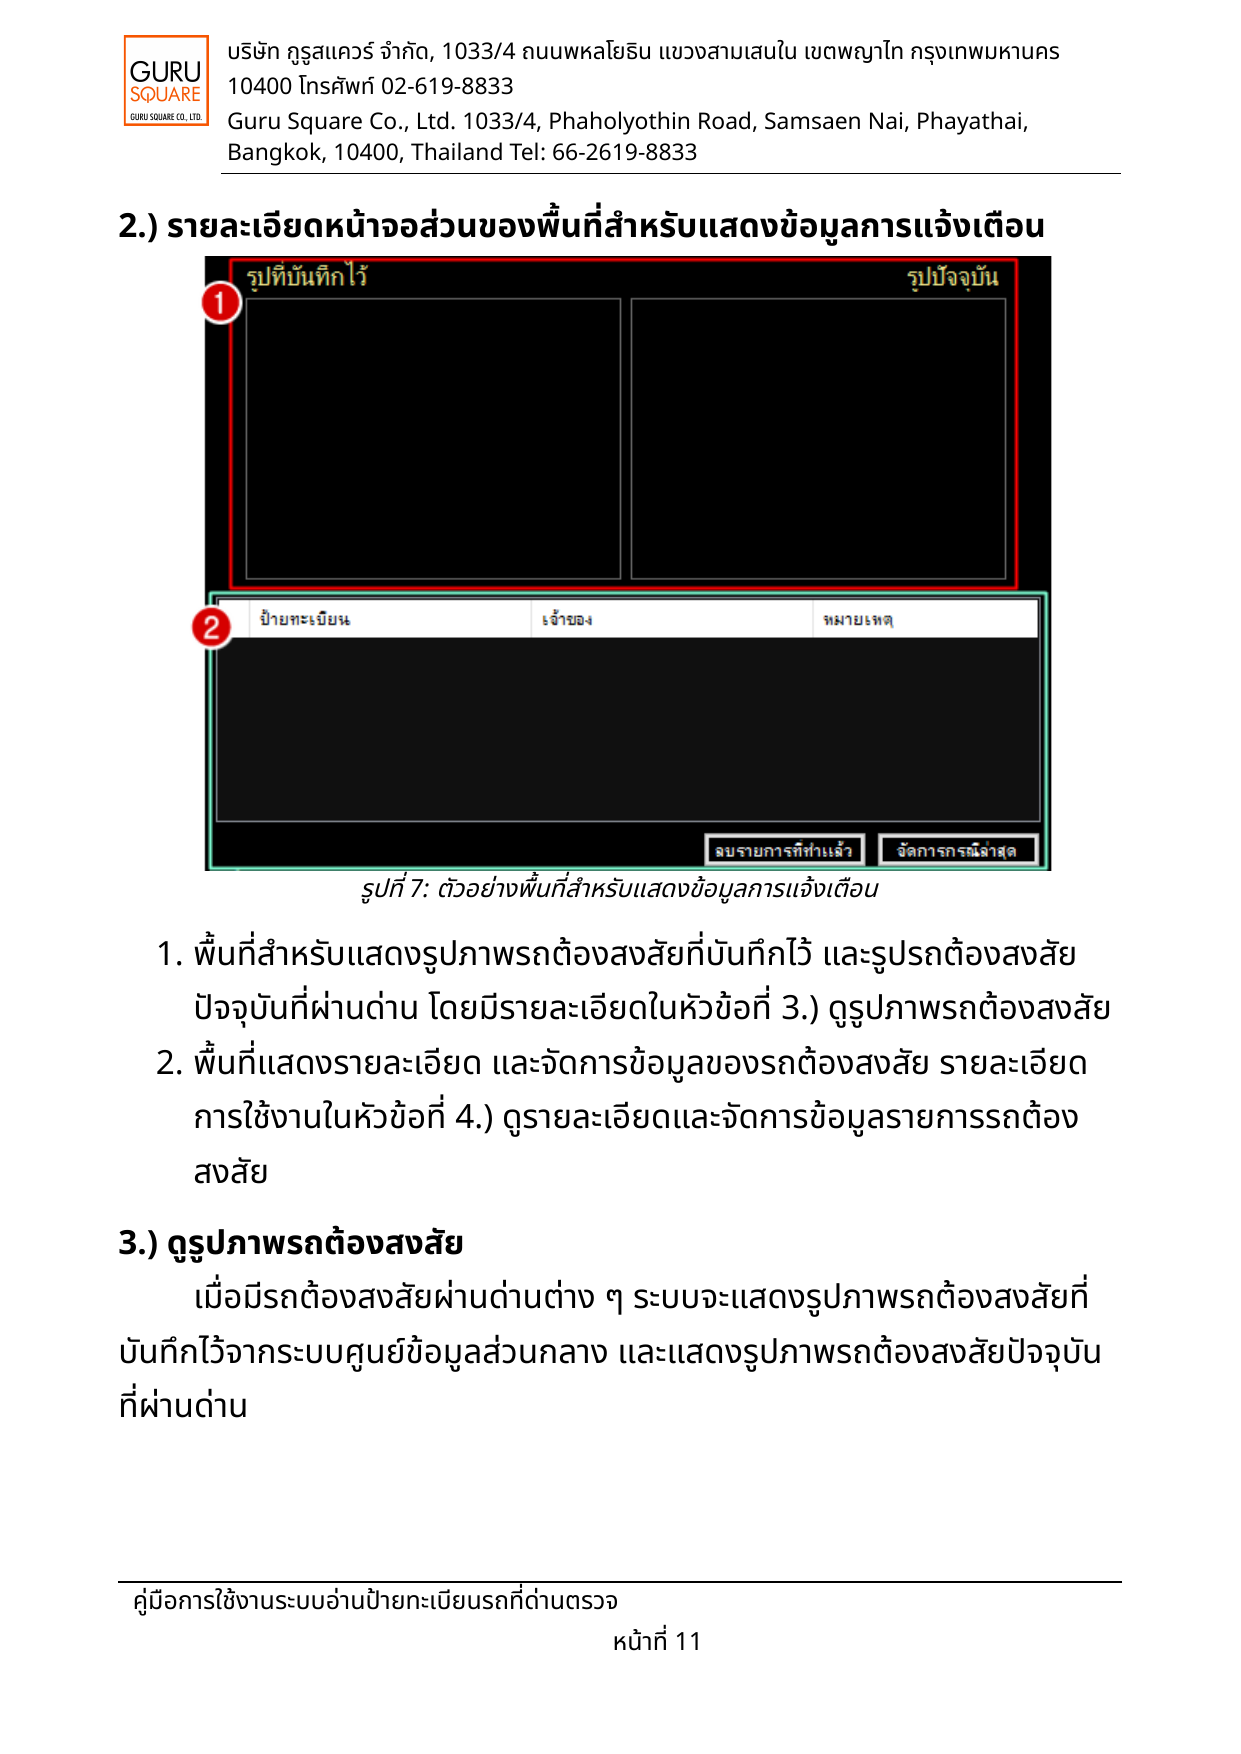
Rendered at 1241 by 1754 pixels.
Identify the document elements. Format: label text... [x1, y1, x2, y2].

list พื้นที่สำหรับแสดงรูปภาพรถต้องสงสัยที่บันทึกไว้ และรูปรถต้องสงสัยปัจจุบันที่ผ่านด่าน โดยมีรายละเอียดในหัวข้อที่ 3.) ดูรูปภาพรถต้องสงสัย [156, 929, 1122, 1034]
picture [188, 256, 1052, 871]
list พื้นที่แสดงรายละเอียด และจัดการข้อมูลของรถต้องสงสัย รายละเอียดการใช้งานในหัวข้อที่ 4.) ดูรายละเอียดและจัดการข้อมูลรายการรถต้องสงสัย [156, 1038, 1122, 1198]
text เมื่อมีรถต้องสงสัยผ่านด่านต่าง ๆ ระบบจะแสดงรูปภาพรถต้องสงสัยที่บันทึกไว้จากระบบศูนย์ข้อมูลส่วนกลาง และแสดงรูปภาพรถต้องสงสัยปัจจุบันที่ผ่านด่าน [118, 1273, 1122, 1432]
subtitle 3.) ดูรูปภาพรถต้องสงสัย [118, 1219, 1122, 1269]
picture [123, 35, 209, 126]
subtitle 2.) รายละเอียดหน้าจอส่วนของพื้นที่สำหรับแสดงข้อมูลการแจ้งเตือน [118, 202, 1122, 252]
